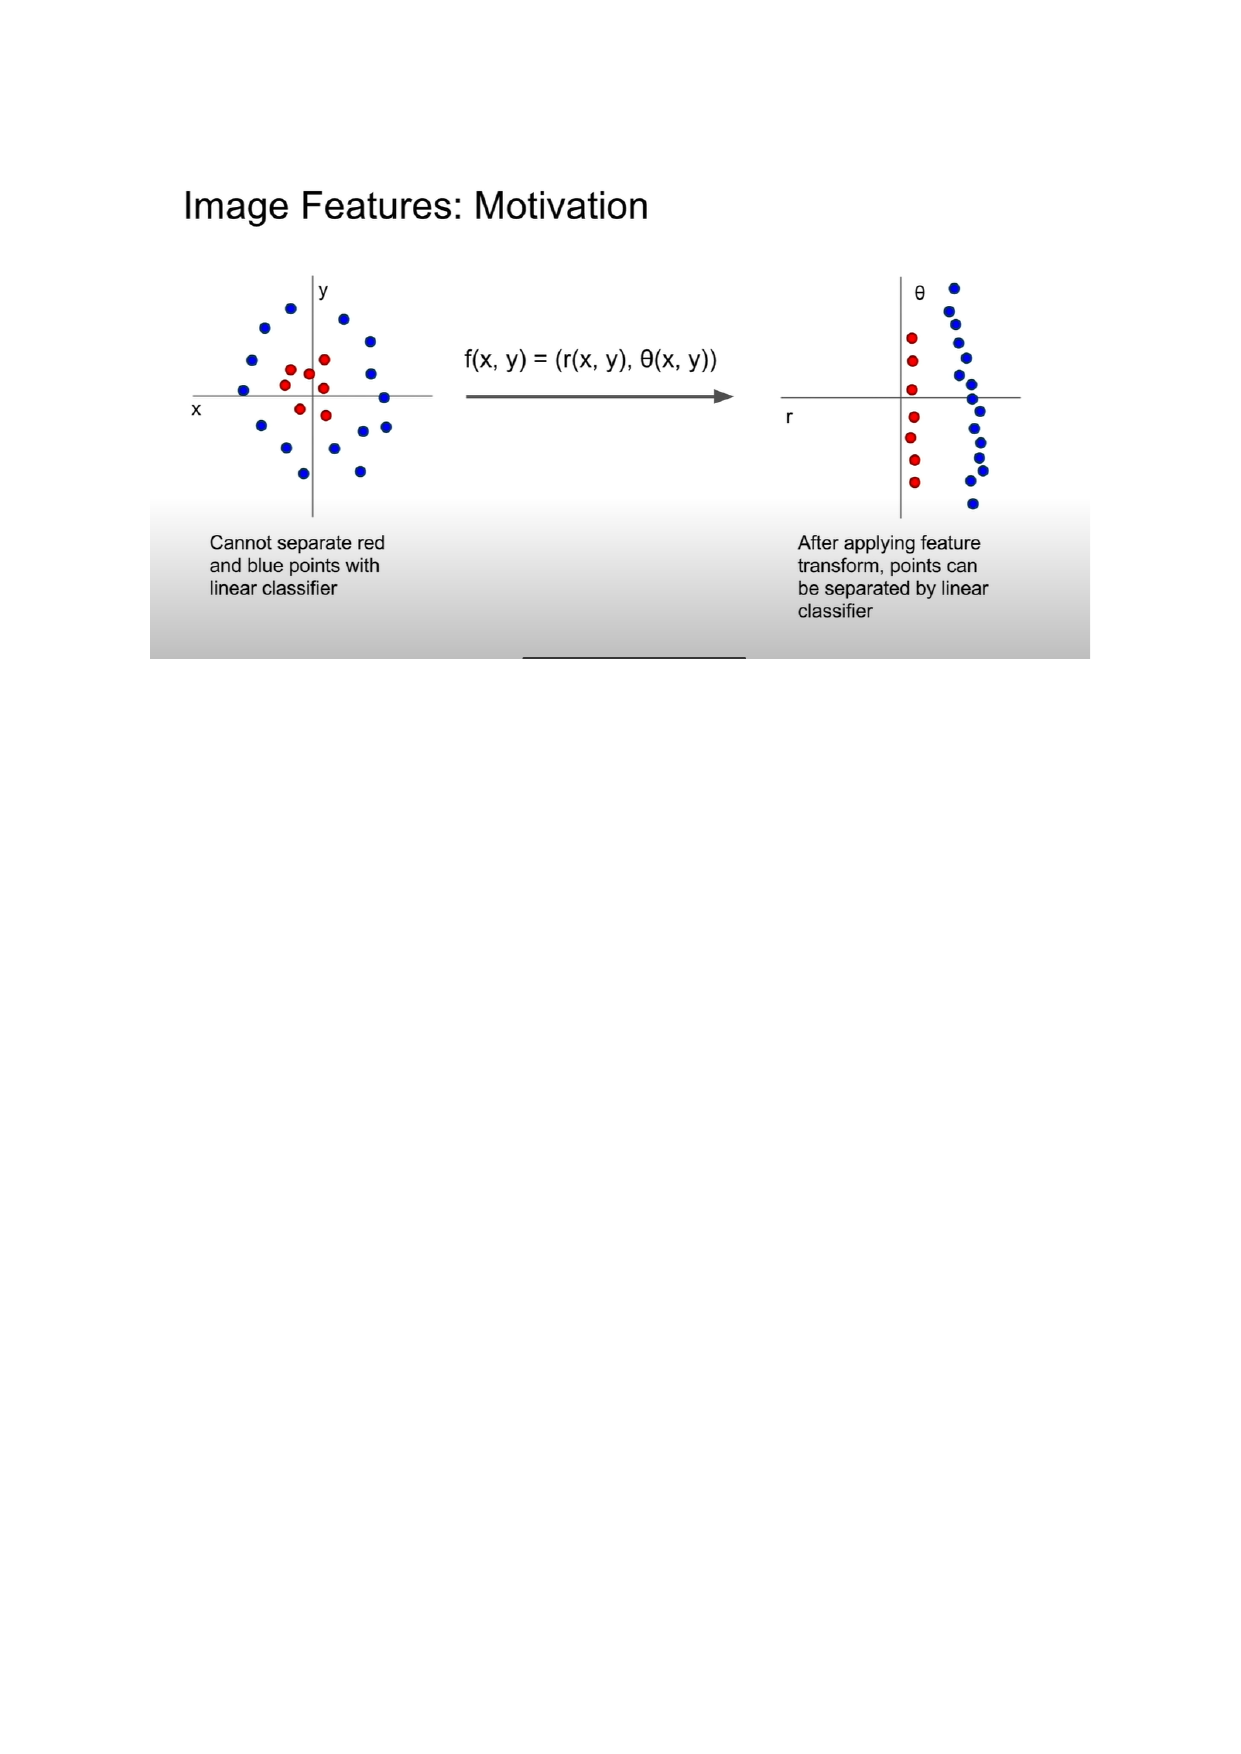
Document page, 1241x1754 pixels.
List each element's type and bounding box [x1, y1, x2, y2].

picture [150, 177, 1091, 659]
